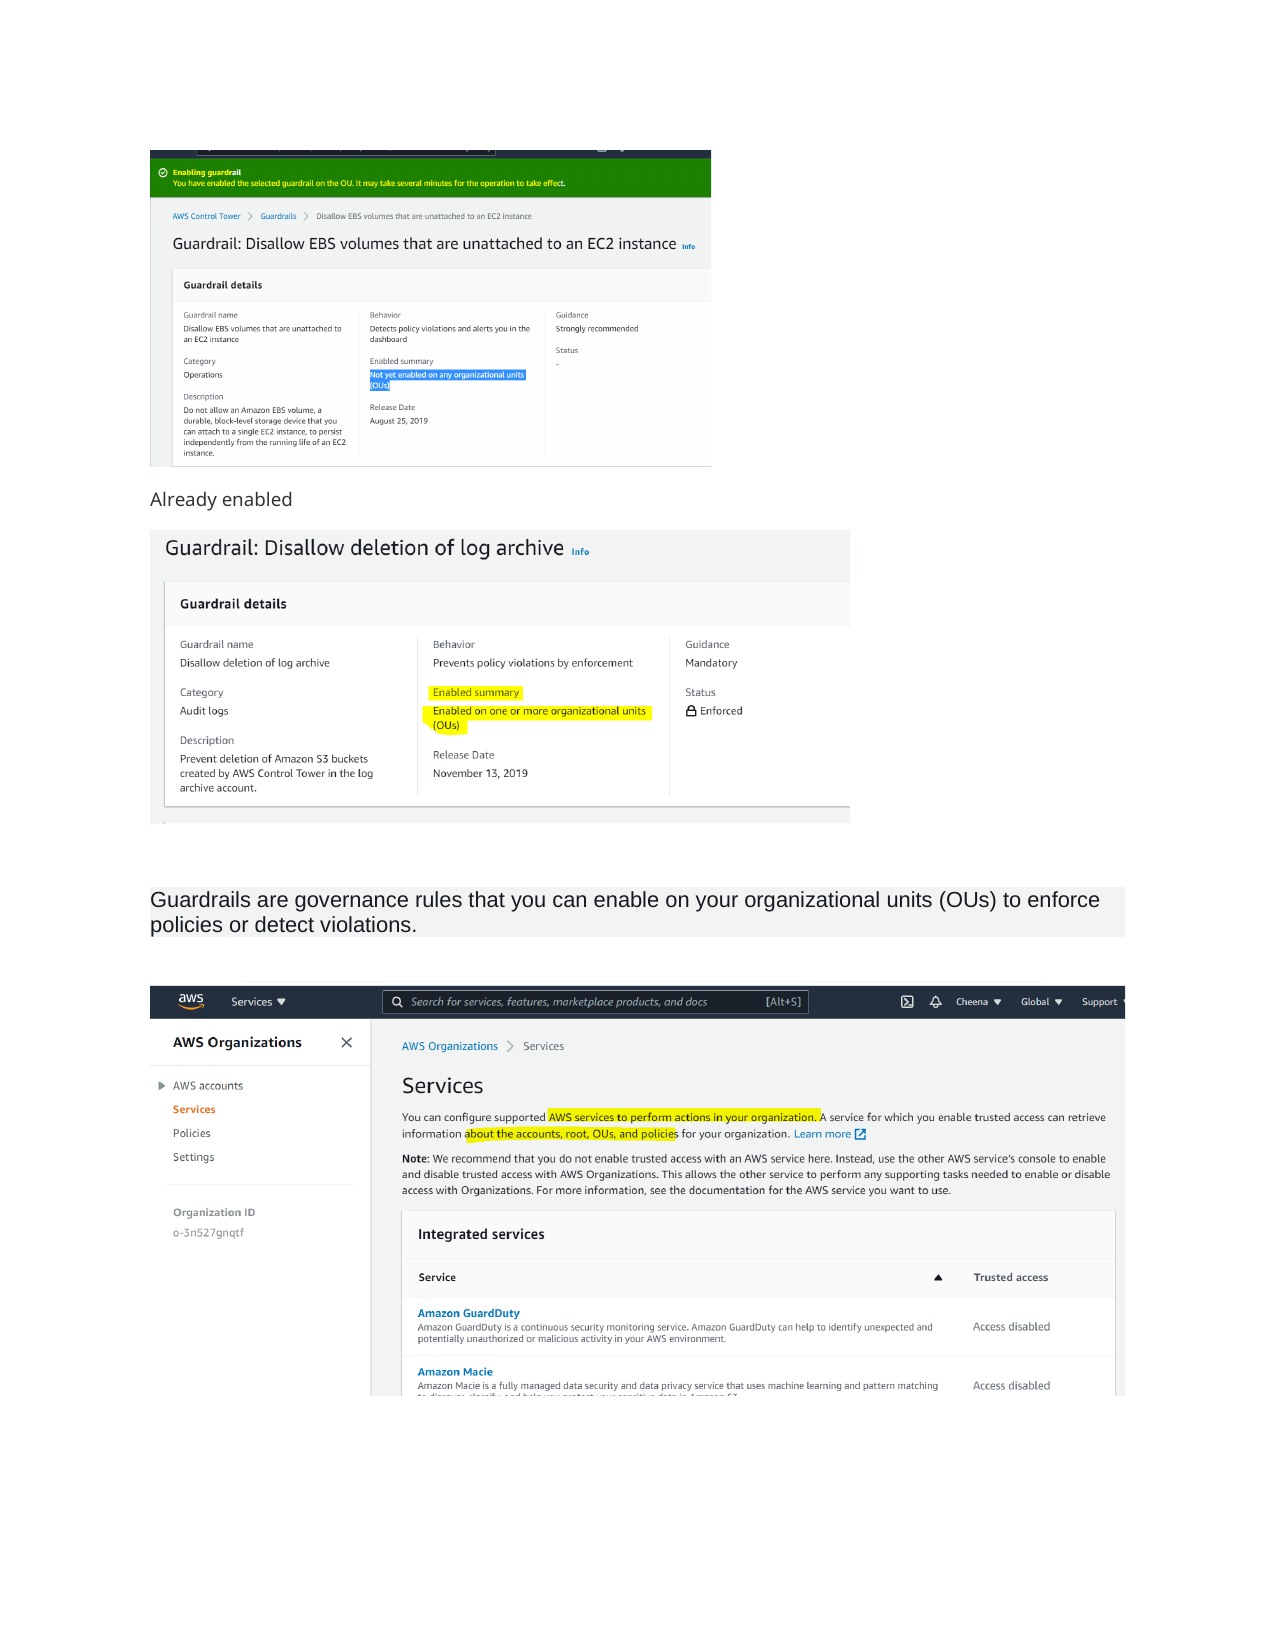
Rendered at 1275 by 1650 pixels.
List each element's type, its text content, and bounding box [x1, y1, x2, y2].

picture [150, 530, 851, 824]
picture [150, 981, 1125, 1396]
text Already enabled [150, 486, 1125, 511]
text Guardrails are governance rules that you can enable on your organizational units (OUs) to enforce policies or detect violations. [150, 887, 1125, 937]
picture [150, 150, 712, 467]
